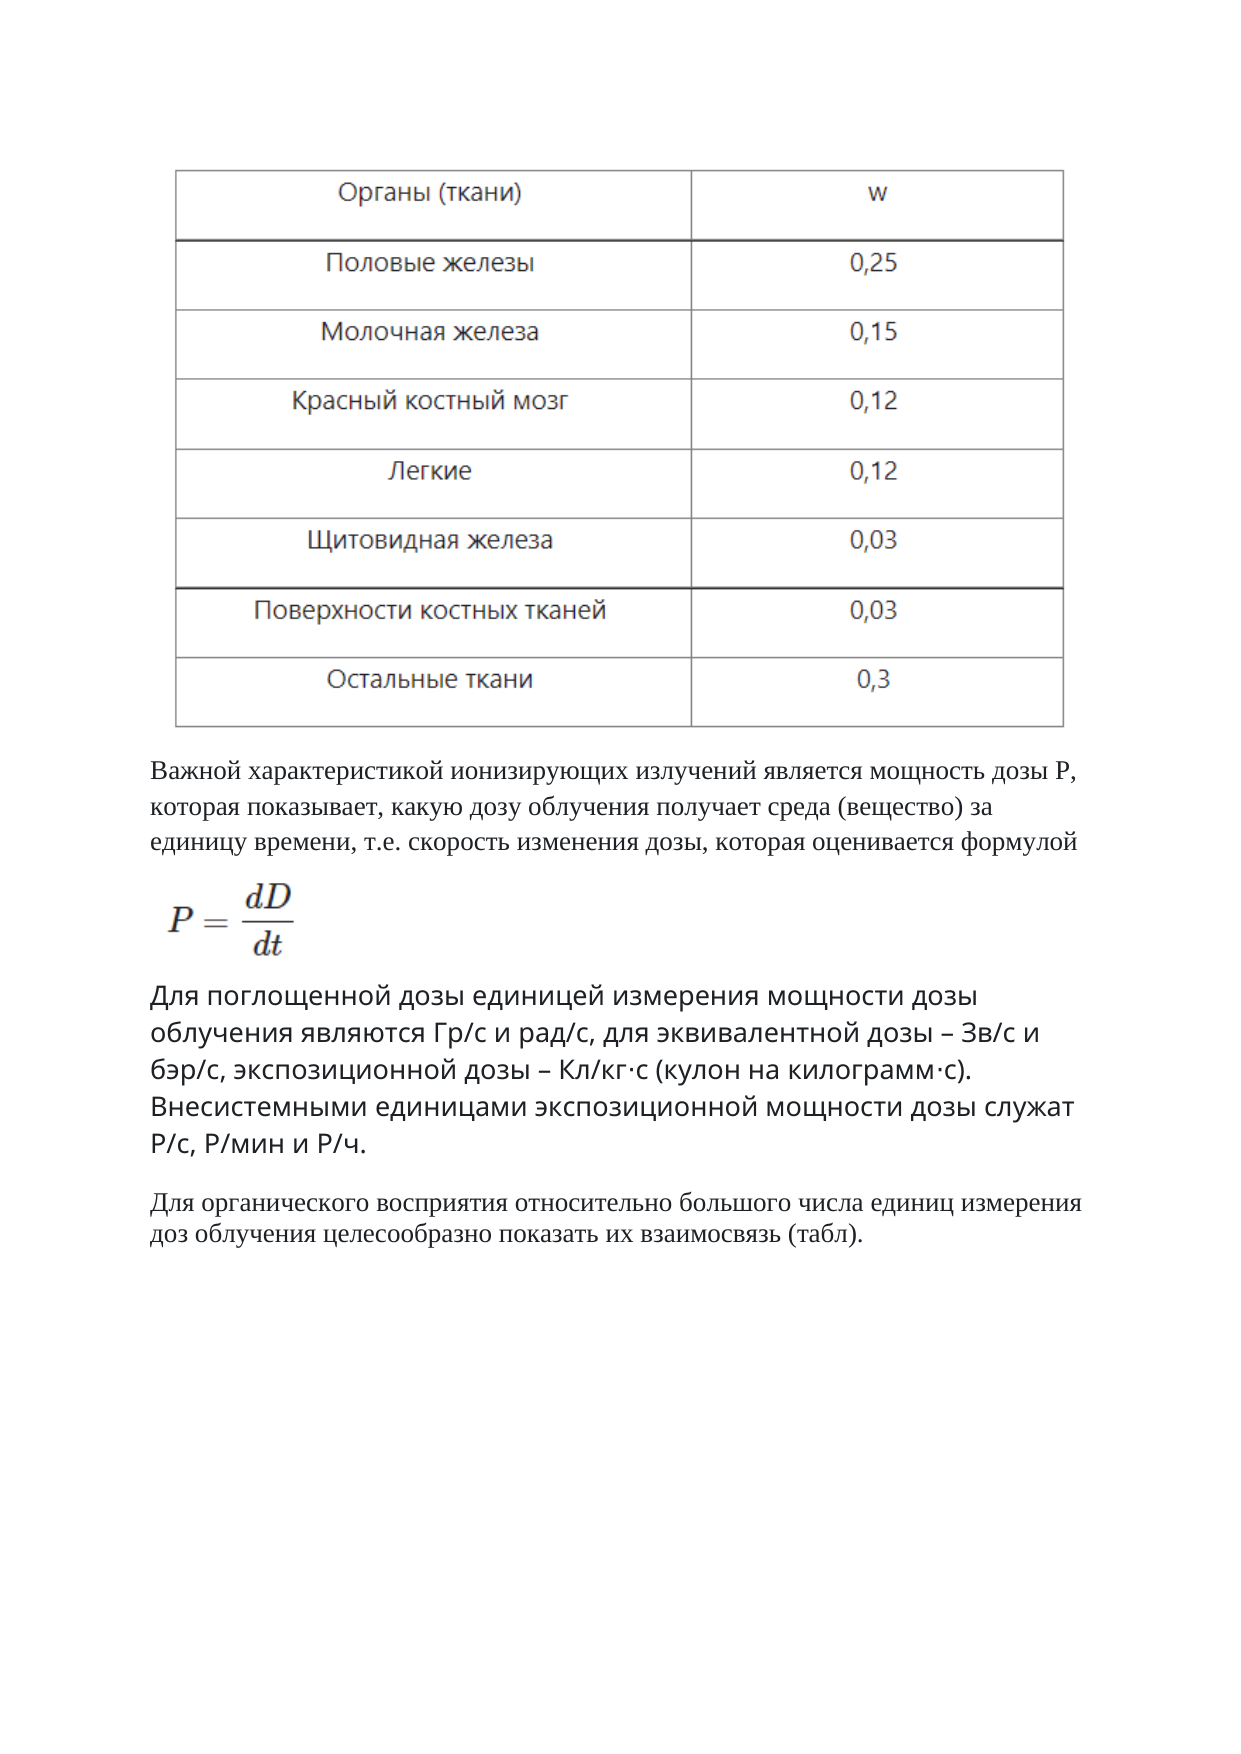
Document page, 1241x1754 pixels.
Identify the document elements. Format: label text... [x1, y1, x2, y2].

picture [150, 860, 319, 973]
text Для поглощенной дозы единицей измерения мощности дозы облучения являются Гр/с и рад/с, для эквивалентной дозы – Зв/с и бэр/с, экспозиционной дозы – Кл/кг⋅с (кулон на килограмм⋅с). Внесистемными единицами экспозиционной мощности дозы служат Р/с, Р/мин и Р/ч. [150, 977, 1090, 1161]
text Для органического восприятия относительно большого числа единиц измерения доз облучения целесообразно показать их взаимосвязь (табл). [864, 1186, 1090, 1248]
picture [150, 150, 1091, 750]
text Важной характеристикой ионизирующих излучений является мощность дозы P, которая показывает, какую дозу облучения получает среда (вещество) за единицу времени, т.е. скорость изменения дозы, которая оценивается формулой [150, 754, 1090, 973]
